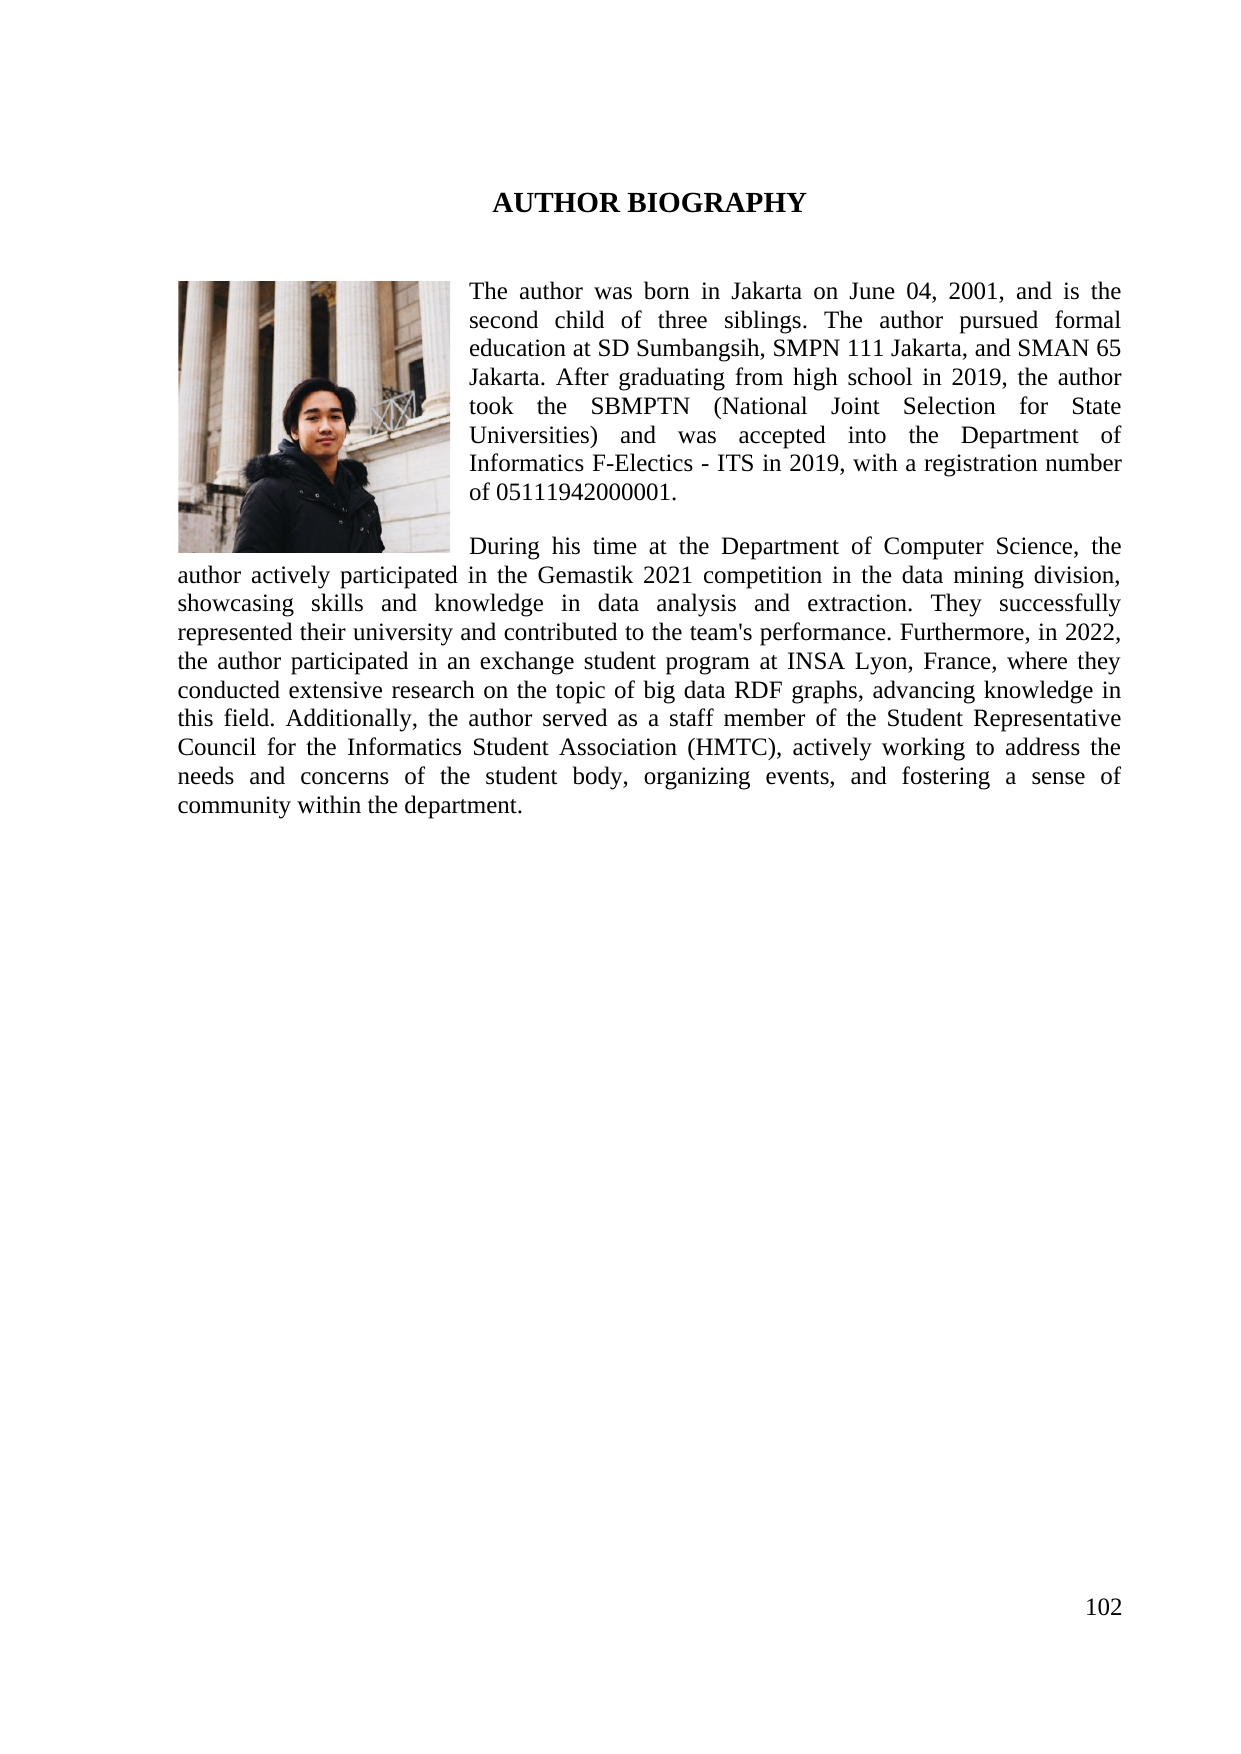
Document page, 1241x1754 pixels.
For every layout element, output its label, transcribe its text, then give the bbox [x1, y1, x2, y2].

subtitle AUTHOR BIOGRAPHY [177, 185, 1122, 218]
text During his time at the Department of Computer Science, the author actively participated in the Gemastik 2021 competition in the data mining division, showcasing skills and knowledge in data analysis and extraction. They successfully represented their university and contributed to the team's performance. Furthermore, in 2022, the author participated in an exchange student program at INSA Lyon, France, where they conducted extensive research on the topic of big data RDF graphs, advancing knowledge in this field. Additionally, the author served as a staff member of the Student Representative Council for the Informatics Student Association (HMTC), actively working to address the needs and concerns of the student body, organizing events, and fostering a sense of community within the department. [177, 531, 1122, 818]
picture [178, 281, 451, 553]
